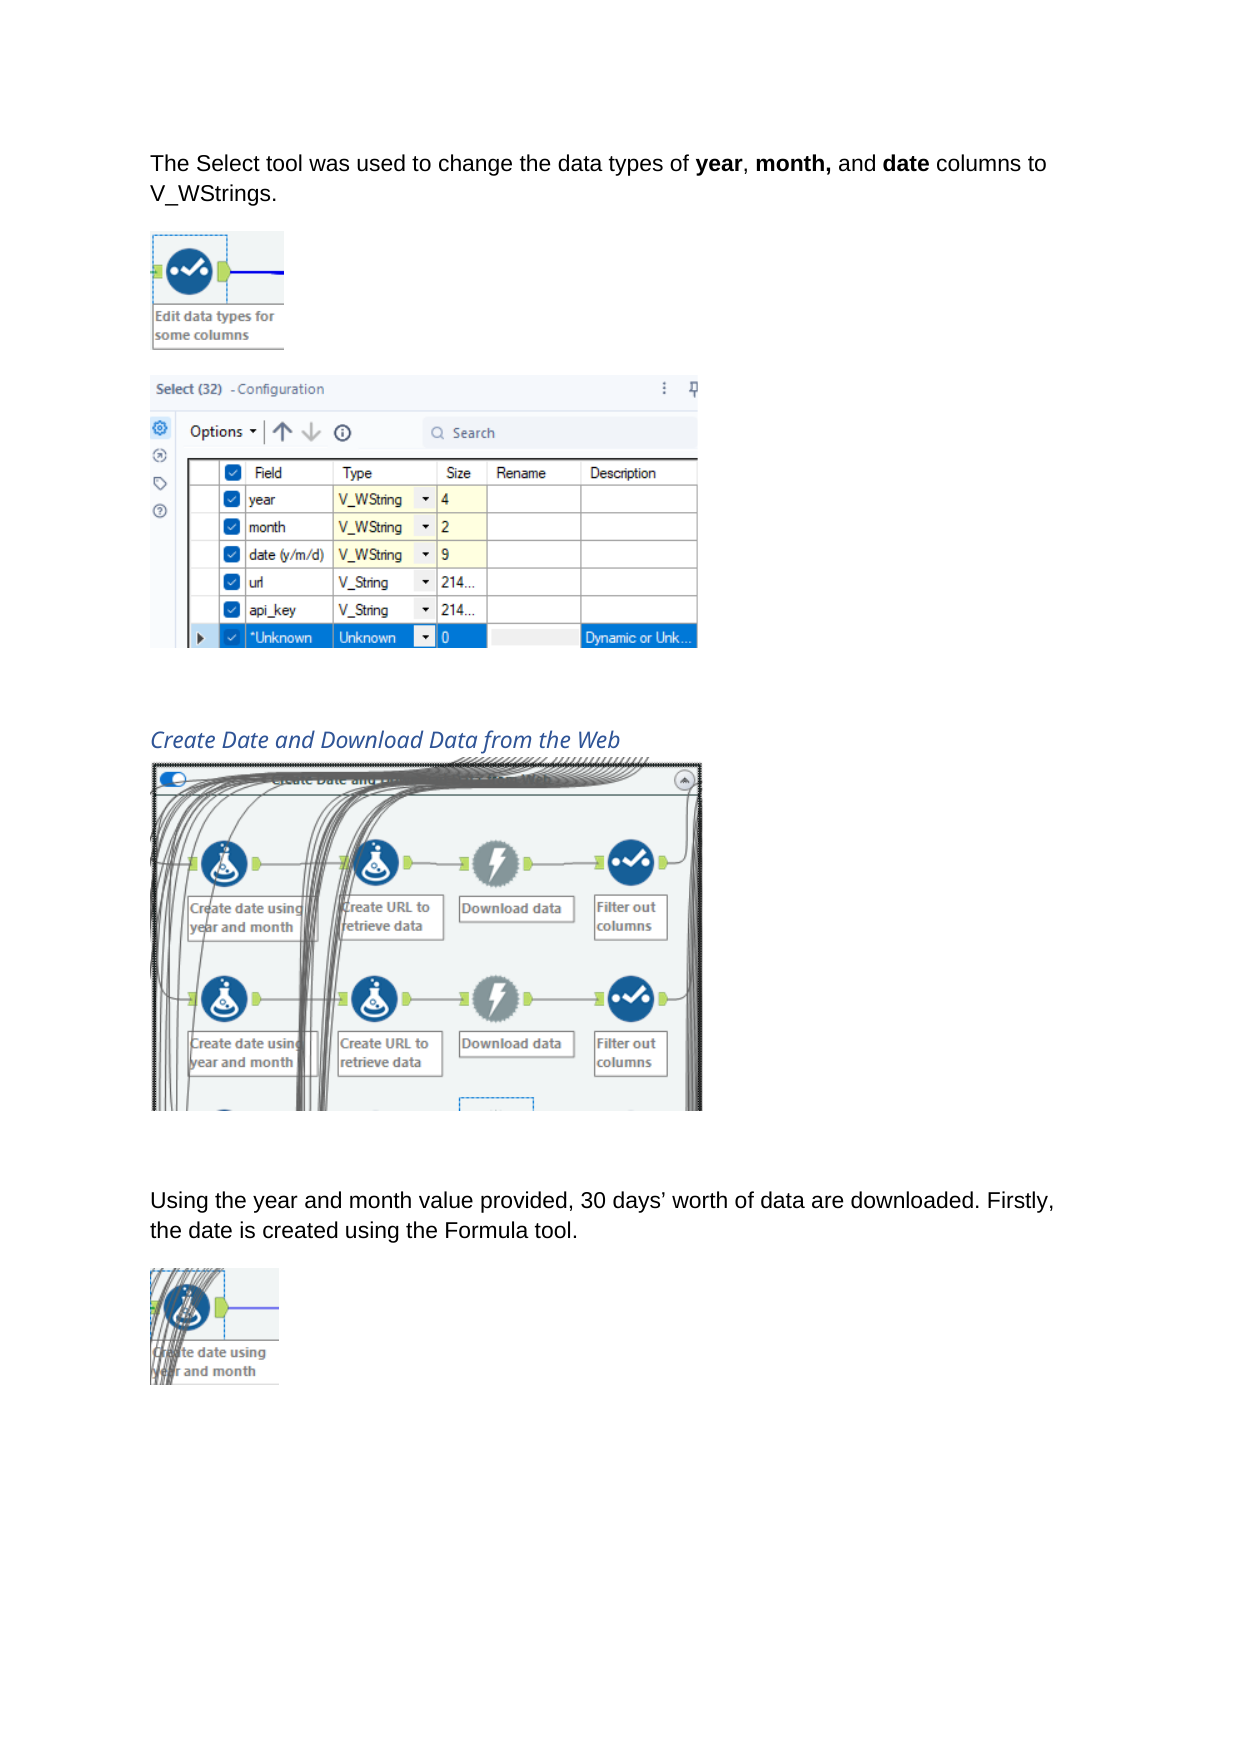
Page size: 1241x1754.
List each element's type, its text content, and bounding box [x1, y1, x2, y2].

text The Select tool was used to change the data types of year, month, and date columns to V_WStrings. [150, 150, 1090, 207]
picture [150, 375, 698, 648]
picture [150, 231, 284, 350]
text Using the year and month value provided, 30 days’ worth of data are downloaded. Firstly, the date is created using the Formula tool. [150, 1187, 1090, 1244]
subtitle Create Date and Download Data from the Web [150, 723, 1090, 755]
picture [150, 1268, 279, 1385]
picture [150, 757, 703, 1111]
